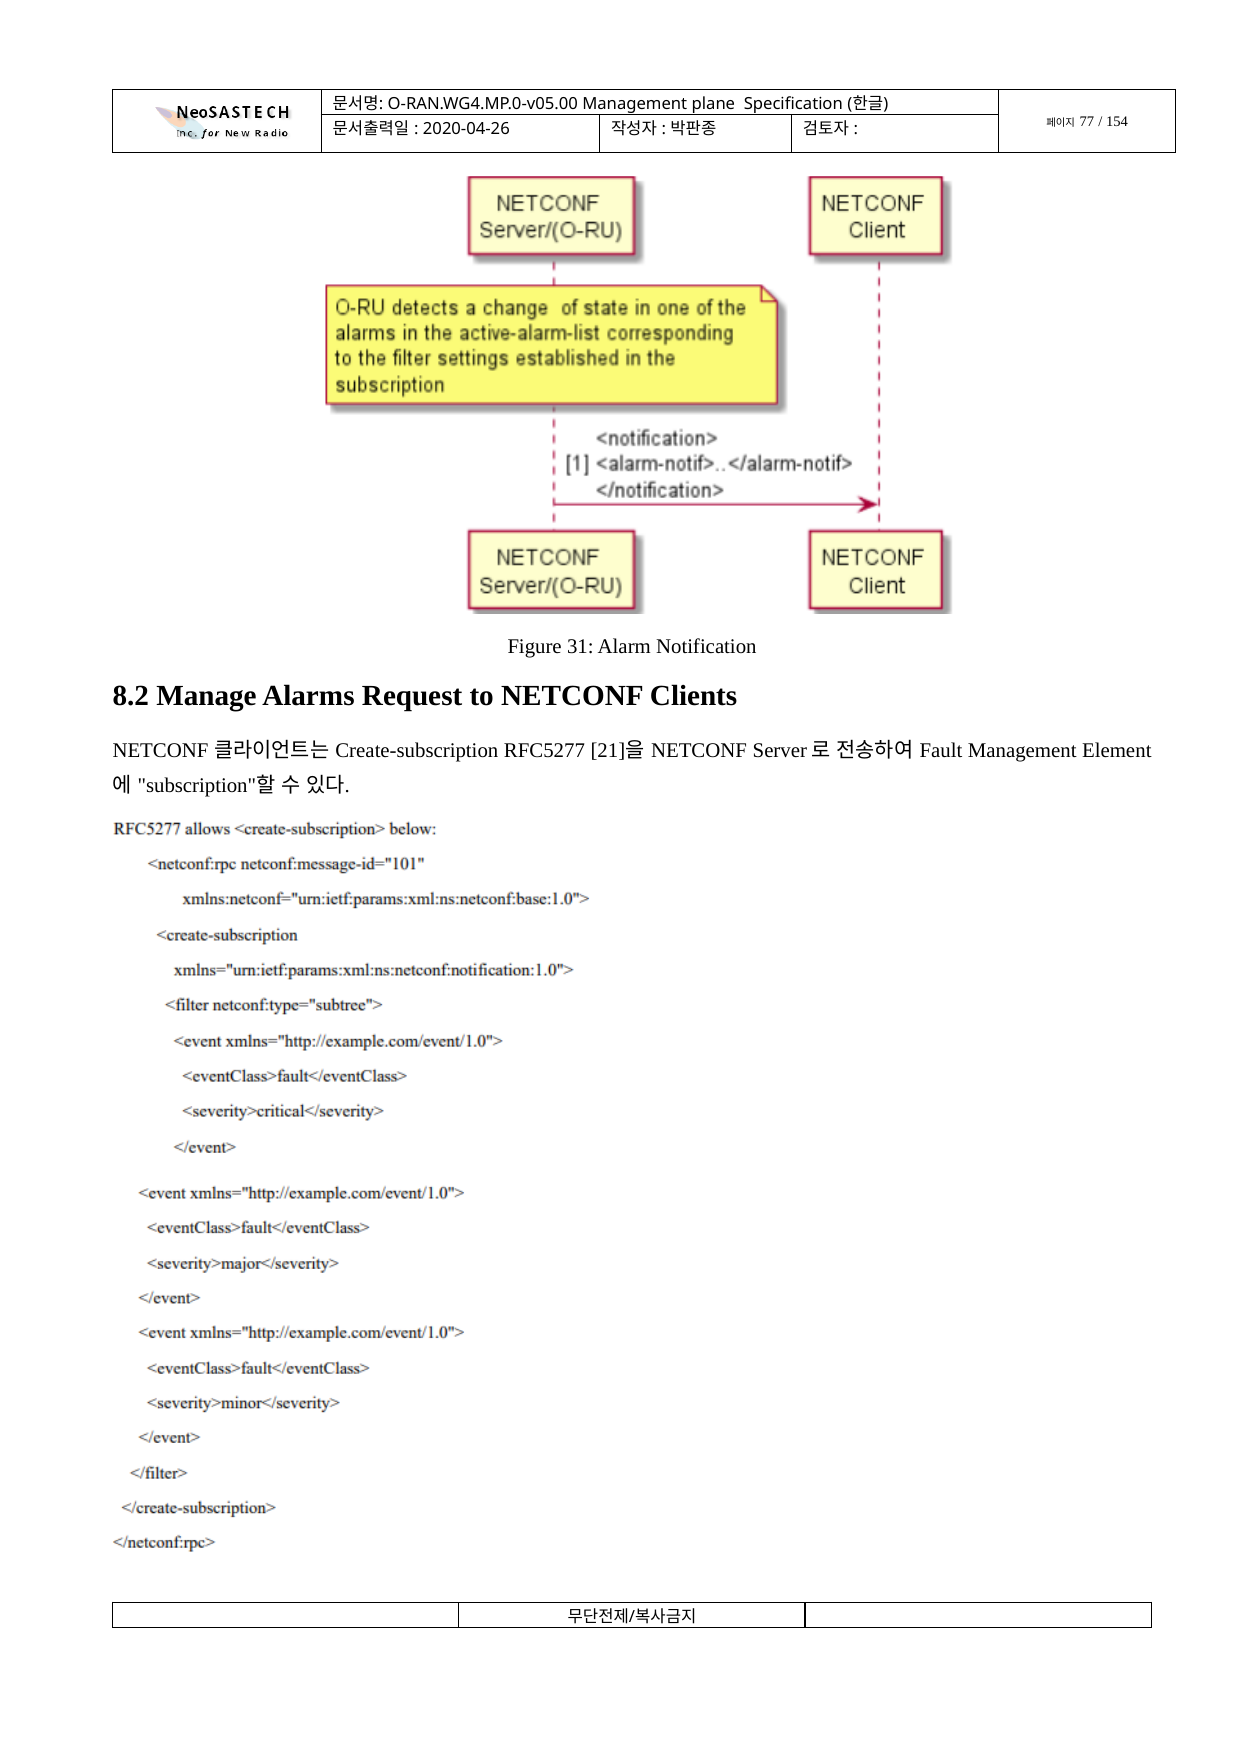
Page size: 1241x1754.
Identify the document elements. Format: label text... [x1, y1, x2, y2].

picture [307, 176, 957, 614]
text Figure 31: Alarm Notification [112, 634, 1152, 658]
picture [112, 819, 602, 1162]
text 8.2 Manage Alarms Request to NETCONF Clients [112, 678, 1152, 712]
picture [112, 1182, 473, 1553]
text NETCONF 클라이언트는 Create-subscription RFC5277 [21]을 NETCONF Server로 전송하여 Fault Management Element에 "subscription"할 수 있다. [112, 734, 1152, 799]
